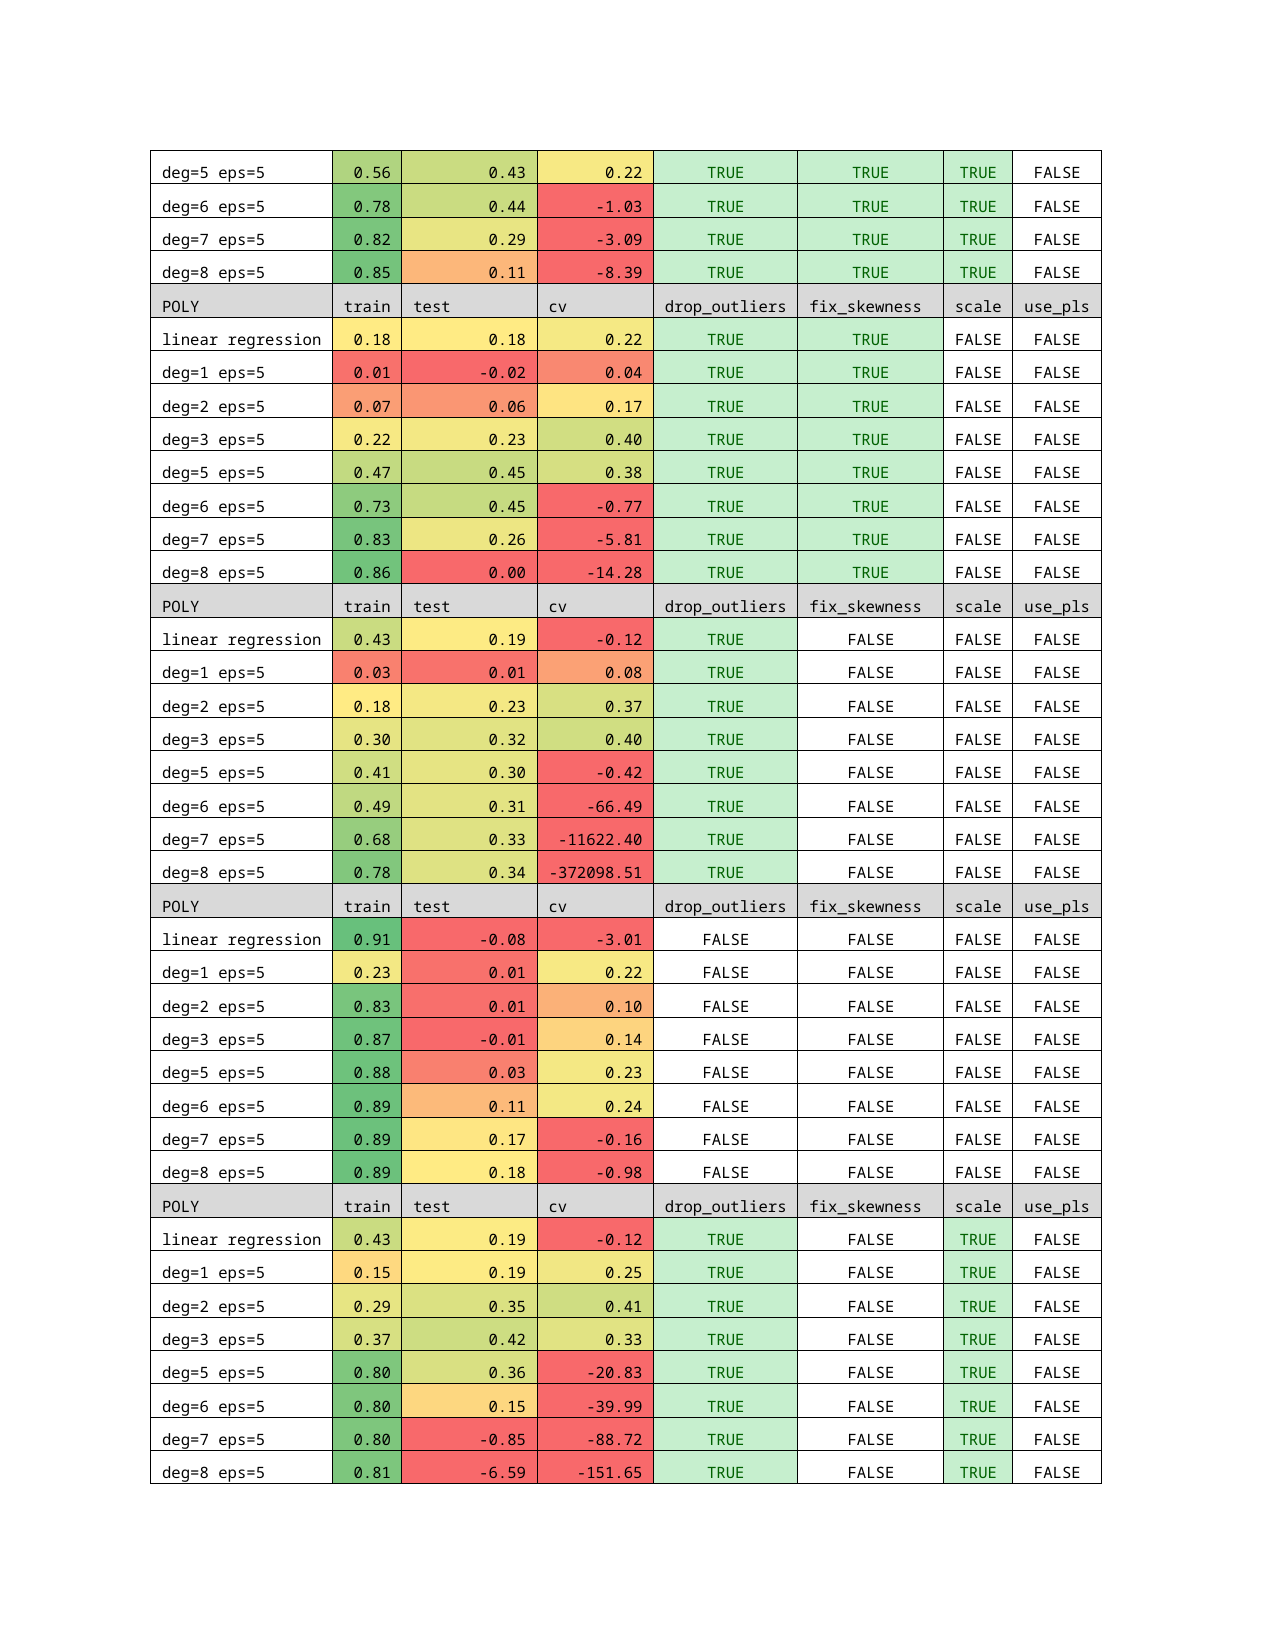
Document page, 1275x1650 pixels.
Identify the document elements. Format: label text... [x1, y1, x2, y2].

table_cell linear regression [151, 1218, 332, 1250]
table_cell 0.80 [333, 1418, 401, 1450]
table_cell FALSE [944, 851, 1012, 883]
table_cell 0.83 [333, 984, 401, 1017]
table_cell FALSE [944, 618, 1012, 650]
table_cell 0.31 [402, 784, 537, 817]
table_cell TRUE [944, 251, 1012, 283]
table_cell -0.42 [538, 751, 653, 783]
table_cell 0.23 [402, 684, 537, 717]
table_cell deg=7 eps=5 [151, 218, 332, 250]
table_cell deg=8 eps=5 [151, 551, 332, 583]
table_cell FALSE [1013, 651, 1101, 683]
table_cell TRUE [654, 418, 797, 450]
table_cell FALSE [1013, 718, 1101, 750]
table_cell 0.01 [402, 951, 537, 983]
table_cell FALSE [1013, 784, 1101, 817]
table_cell FALSE [1013, 1318, 1101, 1350]
table_cell cv [538, 584, 653, 617]
table_cell FALSE [798, 1284, 943, 1317]
table_cell FALSE [654, 1018, 797, 1050]
table_cell 0.03 [333, 651, 401, 683]
table_cell deg=8 eps=5 [151, 251, 332, 283]
table_cell 0.89 [333, 1151, 401, 1183]
table_cell TRUE [654, 1351, 797, 1383]
table_cell TRUE [654, 1251, 797, 1283]
table_cell TRUE [654, 1451, 797, 1483]
table_cell 0.29 [333, 1284, 401, 1317]
table_cell FALSE [798, 1384, 943, 1417]
table_cell 0.43 [402, 151, 537, 183]
table_cell 0.17 [538, 384, 653, 417]
table_cell FALSE [798, 1084, 943, 1117]
table_cell TRUE [654, 351, 797, 383]
table_cell FALSE [944, 684, 1012, 717]
table_cell deg=2 eps=5 [151, 984, 332, 1017]
table_cell FALSE [1013, 951, 1101, 983]
table_cell FALSE [1013, 1084, 1101, 1117]
table_cell 0.82 [333, 218, 401, 250]
table_cell 0.08 [538, 651, 653, 683]
table_cell TRUE [654, 384, 797, 417]
table_cell 0.36 [402, 1351, 537, 1383]
table_cell POLY [151, 884, 332, 917]
table_cell FALSE [654, 918, 797, 950]
table_cell 0.89 [333, 1118, 401, 1150]
table_cell TRUE [654, 1218, 797, 1250]
table_cell fix_skewness [798, 884, 943, 917]
table_cell 0.44 [402, 184, 537, 217]
table_cell POLY [151, 1184, 332, 1217]
table_cell FALSE [1013, 851, 1101, 883]
table_cell TRUE [654, 818, 797, 850]
table_cell -3.09 [538, 218, 653, 250]
table_cell deg=5 eps=5 [151, 1351, 332, 1383]
table_cell 0.04 [538, 351, 653, 383]
table_cell deg=7 eps=5 [151, 818, 332, 850]
table_cell TRUE [654, 518, 797, 550]
table_cell FALSE [944, 784, 1012, 817]
table_cell FALSE [944, 318, 1012, 350]
table_cell TRUE [944, 1451, 1012, 1483]
table_cell 0.22 [538, 151, 653, 183]
table_cell -6.59 [402, 1451, 537, 1483]
table_cell TRUE [654, 618, 797, 650]
table_cell 0.23 [538, 1051, 653, 1083]
table_cell TRUE [944, 1218, 1012, 1250]
table_cell test [402, 884, 537, 917]
table_cell drop_outliers [654, 584, 797, 617]
table_cell FALSE [944, 1051, 1012, 1083]
table_cell -0.77 [538, 484, 653, 517]
table_cell use_pls [1013, 584, 1101, 617]
table_cell 0.11 [402, 1084, 537, 1117]
table_cell deg=1 eps=5 [151, 651, 332, 683]
table_cell 0.00 [402, 551, 537, 583]
table_cell 0.88 [333, 1051, 401, 1083]
table_cell FALSE [944, 418, 1012, 450]
table_cell TRUE [798, 484, 943, 517]
table_cell POLY [151, 584, 332, 617]
table_cell fix_skewness [798, 584, 943, 617]
table_cell FALSE [798, 1118, 943, 1150]
table_cell train [333, 584, 401, 617]
table_cell FALSE [1013, 518, 1101, 550]
table_cell deg=5 eps=5 [151, 751, 332, 783]
table_cell scale [944, 884, 1012, 917]
table_cell TRUE [944, 151, 1012, 183]
table_cell 0.47 [333, 451, 401, 483]
table_cell FALSE [1013, 151, 1101, 183]
table_cell FALSE [798, 1151, 943, 1183]
table_cell FALSE [944, 951, 1012, 983]
table_cell 0.40 [538, 418, 653, 450]
table_cell TRUE [654, 1318, 797, 1350]
table_cell 0.11 [402, 251, 537, 283]
table_cell -0.85 [402, 1418, 537, 1450]
table_cell -3.01 [538, 918, 653, 950]
table_cell -66.49 [538, 784, 653, 817]
table_cell scale [944, 584, 1012, 617]
table_cell 0.03 [402, 1051, 537, 1083]
table_cell TRUE [654, 784, 797, 817]
table_cell -11622.40 [538, 818, 653, 850]
table_cell -151.65 [538, 1451, 653, 1483]
table_cell -14.28 [538, 551, 653, 583]
table_cell 0.45 [402, 484, 537, 517]
table_cell FALSE [1013, 1418, 1101, 1450]
table_cell TRUE [944, 184, 1012, 217]
table_cell FALSE [654, 1118, 797, 1150]
table_cell 0.45 [402, 451, 537, 483]
table_cell FALSE [944, 1118, 1012, 1150]
table_cell FALSE [1013, 318, 1101, 350]
table_cell use_pls [1013, 884, 1101, 917]
table_cell TRUE [798, 351, 943, 383]
table_cell FALSE [798, 918, 943, 950]
table_cell FALSE [1013, 484, 1101, 517]
table_cell 0.17 [402, 1118, 537, 1150]
table_cell cv [538, 884, 653, 917]
table_cell 0.19 [402, 618, 537, 650]
table_cell FALSE [654, 1051, 797, 1083]
table_cell 0.24 [538, 1084, 653, 1117]
table_cell deg=8 eps=5 [151, 1151, 332, 1183]
table_cell FALSE [944, 1084, 1012, 1117]
table_cell -0.16 [538, 1118, 653, 1150]
table_cell FALSE [944, 484, 1012, 517]
table_cell FALSE [1013, 1018, 1101, 1050]
table_cell TRUE [654, 318, 797, 350]
table_cell 0.18 [333, 684, 401, 717]
table_cell FALSE [798, 818, 943, 850]
table_cell -88.72 [538, 1418, 653, 1450]
table_cell test [402, 284, 537, 317]
table_cell FALSE [798, 851, 943, 883]
table_cell deg=1 eps=5 [151, 351, 332, 383]
table_cell 0.73 [333, 484, 401, 517]
table_cell FALSE [1013, 1451, 1101, 1483]
table_cell linear regression [151, 318, 332, 350]
table_cell linear regression [151, 618, 332, 650]
table_cell FALSE [798, 618, 943, 650]
table_cell FALSE [1013, 184, 1101, 217]
table_cell deg=5 eps=5 [151, 451, 332, 483]
table_cell train [333, 284, 401, 317]
table_cell scale [944, 284, 1012, 317]
table_cell 0.15 [333, 1251, 401, 1283]
table_cell FALSE [944, 351, 1012, 383]
table_cell deg=2 eps=5 [151, 684, 332, 717]
table_cell FALSE [1013, 418, 1101, 450]
table_cell FALSE [944, 984, 1012, 1017]
table_cell FALSE [654, 1084, 797, 1117]
table_cell deg=1 eps=5 [151, 951, 332, 983]
table_cell TRUE [944, 218, 1012, 250]
table_cell 0.68 [333, 818, 401, 850]
table_cell 0.01 [333, 351, 401, 383]
table_cell -0.12 [538, 1218, 653, 1250]
table_cell FALSE [1013, 384, 1101, 417]
table_cell 0.23 [402, 418, 537, 450]
table_cell test [402, 1184, 537, 1217]
table_cell TRUE [654, 1418, 797, 1450]
table_cell -39.99 [538, 1384, 653, 1417]
table_cell -1.03 [538, 184, 653, 217]
table_cell TRUE [944, 1284, 1012, 1317]
table_cell -0.08 [402, 918, 537, 950]
table_cell use_pls [1013, 1184, 1101, 1217]
table_cell TRUE [798, 151, 943, 183]
table_cell 0.49 [333, 784, 401, 817]
table_cell TRUE [798, 418, 943, 450]
table_cell TRUE [654, 251, 797, 283]
table_cell TRUE [654, 651, 797, 683]
table_cell 0.81 [333, 1451, 401, 1483]
table_cell FALSE [654, 984, 797, 1017]
table_cell 0.29 [402, 218, 537, 250]
table_cell 0.43 [333, 618, 401, 650]
table_cell 0.30 [402, 751, 537, 783]
table_cell 0.19 [402, 1218, 537, 1250]
table_cell TRUE [654, 184, 797, 217]
table_cell deg=7 eps=5 [151, 1418, 332, 1450]
table_cell 0.43 [333, 1218, 401, 1250]
table_cell FALSE [944, 1151, 1012, 1183]
table_cell FALSE [654, 1151, 797, 1183]
table_cell use_pls [1013, 284, 1101, 317]
table_cell -8.39 [538, 251, 653, 283]
table_cell FALSE [1013, 684, 1101, 717]
table_cell TRUE [798, 251, 943, 283]
table_cell FALSE [1013, 251, 1101, 283]
table_cell deg=5 eps=5 [151, 1051, 332, 1083]
table_cell 0.15 [402, 1384, 537, 1417]
table_cell TRUE [654, 851, 797, 883]
table_cell FALSE [654, 951, 797, 983]
table_cell fix_skewness [798, 284, 943, 317]
table_cell deg=1 eps=5 [151, 1251, 332, 1283]
table_cell 0.26 [402, 518, 537, 550]
table_cell 0.22 [333, 418, 401, 450]
table_cell TRUE [798, 318, 943, 350]
table_cell TRUE [654, 718, 797, 750]
table_cell 0.83 [333, 518, 401, 550]
table_cell FALSE [1013, 1151, 1101, 1183]
table_cell FALSE [798, 1418, 943, 1450]
table_cell 0.14 [538, 1018, 653, 1050]
table_cell deg=7 eps=5 [151, 518, 332, 550]
table_cell FALSE [944, 551, 1012, 583]
table_cell -20.83 [538, 1351, 653, 1383]
table_cell drop_outliers [654, 1184, 797, 1217]
table_cell 0.78 [333, 184, 401, 217]
table_cell TRUE [944, 1384, 1012, 1417]
table_cell FALSE [944, 751, 1012, 783]
table_cell FALSE [798, 1318, 943, 1350]
table_cell FALSE [944, 651, 1012, 683]
table_cell TRUE [798, 551, 943, 583]
table_cell cv [538, 1184, 653, 1217]
table_cell FALSE [798, 1218, 943, 1250]
table_cell FALSE [1013, 1251, 1101, 1283]
table_cell FALSE [1013, 1284, 1101, 1317]
table_cell scale [944, 1184, 1012, 1217]
table_cell 0.06 [402, 384, 537, 417]
table_cell FALSE [1013, 618, 1101, 650]
table_cell FALSE [944, 451, 1012, 483]
table_cell FALSE [798, 1351, 943, 1383]
table_cell 0.37 [333, 1318, 401, 1350]
table_cell TRUE [944, 1418, 1012, 1450]
table_cell FALSE [1013, 351, 1101, 383]
table_cell deg=6 eps=5 [151, 184, 332, 217]
table_cell TRUE [654, 151, 797, 183]
table_cell 0.40 [538, 718, 653, 750]
table_cell TRUE [798, 184, 943, 217]
table_cell FALSE [1013, 551, 1101, 583]
table_cell FALSE [944, 718, 1012, 750]
table_cell -0.01 [402, 1018, 537, 1050]
table_cell FALSE [798, 1451, 943, 1483]
table_cell FALSE [1013, 1051, 1101, 1083]
table_cell TRUE [798, 451, 943, 483]
table_cell TRUE [944, 1351, 1012, 1383]
table_cell 0.91 [333, 918, 401, 950]
table_cell deg=3 eps=5 [151, 1318, 332, 1350]
table_cell 0.18 [402, 1151, 537, 1183]
table_cell 0.25 [538, 1251, 653, 1283]
table_cell TRUE [654, 751, 797, 783]
table_cell FALSE [1013, 1384, 1101, 1417]
table_cell cv [538, 284, 653, 317]
table_cell FALSE [1013, 984, 1101, 1017]
table_cell drop_outliers [654, 284, 797, 317]
table_cell deg=7 eps=5 [151, 1118, 332, 1150]
table_cell FALSE [944, 918, 1012, 950]
table_cell 0.30 [333, 718, 401, 750]
table_cell deg=5 eps=5 [151, 151, 332, 183]
table_cell deg=6 eps=5 [151, 784, 332, 817]
table_cell FALSE [1013, 918, 1101, 950]
table_cell 0.10 [538, 984, 653, 1017]
table_cell FALSE [1013, 1218, 1101, 1250]
table_cell TRUE [654, 484, 797, 517]
table_cell drop_outliers [654, 884, 797, 917]
table_cell linear regression [151, 918, 332, 950]
table_cell FALSE [798, 1018, 943, 1050]
table_cell deg=8 eps=5 [151, 851, 332, 883]
table_cell 0.56 [333, 151, 401, 183]
table_cell -0.98 [538, 1151, 653, 1183]
table_cell 0.23 [333, 951, 401, 983]
table_cell 0.35 [402, 1284, 537, 1317]
table_cell 0.87 [333, 1018, 401, 1050]
table_cell FALSE [798, 984, 943, 1017]
table_cell 0.22 [538, 318, 653, 350]
table_cell FALSE [798, 718, 943, 750]
table_cell 0.22 [538, 951, 653, 983]
table_cell -372098.51 [538, 851, 653, 883]
table_cell 0.18 [333, 318, 401, 350]
table_cell TRUE [654, 218, 797, 250]
table_cell TRUE [798, 518, 943, 550]
table_cell FALSE [798, 684, 943, 717]
table_cell deg=2 eps=5 [151, 1284, 332, 1317]
table_cell deg=2 eps=5 [151, 384, 332, 417]
table_cell TRUE [654, 551, 797, 583]
table_cell TRUE [798, 218, 943, 250]
table_cell deg=3 eps=5 [151, 718, 332, 750]
table_cell train [333, 884, 401, 917]
table_cell 0.41 [538, 1284, 653, 1317]
table_cell 0.01 [402, 651, 537, 683]
table_cell deg=3 eps=5 [151, 418, 332, 450]
table_cell -0.02 [402, 351, 537, 383]
table_cell FALSE [1013, 1351, 1101, 1383]
table_cell fix_skewness [798, 1184, 943, 1217]
table_cell 0.80 [333, 1351, 401, 1383]
table_cell FALSE [944, 384, 1012, 417]
table_cell FALSE [1013, 751, 1101, 783]
table_cell FALSE [798, 1251, 943, 1283]
table_cell 0.33 [402, 818, 537, 850]
table_cell -5.81 [538, 518, 653, 550]
table_cell 0.78 [333, 851, 401, 883]
table_cell FALSE [798, 951, 943, 983]
table_cell deg=6 eps=5 [151, 1084, 332, 1117]
table_cell 0.41 [333, 751, 401, 783]
table_cell FALSE [1013, 818, 1101, 850]
table_cell 0.86 [333, 551, 401, 583]
table_cell 0.18 [402, 318, 537, 350]
table_cell 0.01 [402, 984, 537, 1017]
table_cell deg=6 eps=5 [151, 1384, 332, 1417]
table_cell TRUE [944, 1318, 1012, 1350]
table_cell FALSE [798, 1051, 943, 1083]
table_cell deg=8 eps=5 [151, 1451, 332, 1483]
table_cell TRUE [654, 451, 797, 483]
table_cell deg=3 eps=5 [151, 1018, 332, 1050]
table_cell 0.89 [333, 1084, 401, 1117]
table_cell TRUE [798, 384, 943, 417]
table_cell -0.12 [538, 618, 653, 650]
table_cell 0.42 [402, 1318, 537, 1350]
table_cell FALSE [798, 651, 943, 683]
table_cell TRUE [654, 1384, 797, 1417]
table_cell 0.85 [333, 251, 401, 283]
table_cell TRUE [654, 684, 797, 717]
table_cell test [402, 584, 537, 617]
table_cell 0.37 [538, 684, 653, 717]
table_cell 0.07 [333, 384, 401, 417]
table_cell 0.32 [402, 718, 537, 750]
table_cell FALSE [1013, 451, 1101, 483]
table_cell 0.80 [333, 1384, 401, 1417]
table_cell FALSE [798, 784, 943, 817]
table_cell FALSE [944, 1018, 1012, 1050]
table_cell 0.34 [402, 851, 537, 883]
table_cell FALSE [944, 518, 1012, 550]
table_cell FALSE [1013, 218, 1101, 250]
table_cell train [333, 1184, 401, 1217]
table_cell TRUE [944, 1251, 1012, 1283]
table_cell 0.33 [538, 1318, 653, 1350]
table_cell FALSE [1013, 1118, 1101, 1150]
table_cell FALSE [944, 818, 1012, 850]
table_cell FALSE [798, 751, 943, 783]
table_cell TRUE [654, 1284, 797, 1317]
table_cell 0.19 [402, 1251, 537, 1283]
table_cell deg=6 eps=5 [151, 484, 332, 517]
table_cell 0.38 [538, 451, 653, 483]
table_cell POLY [151, 284, 332, 317]
